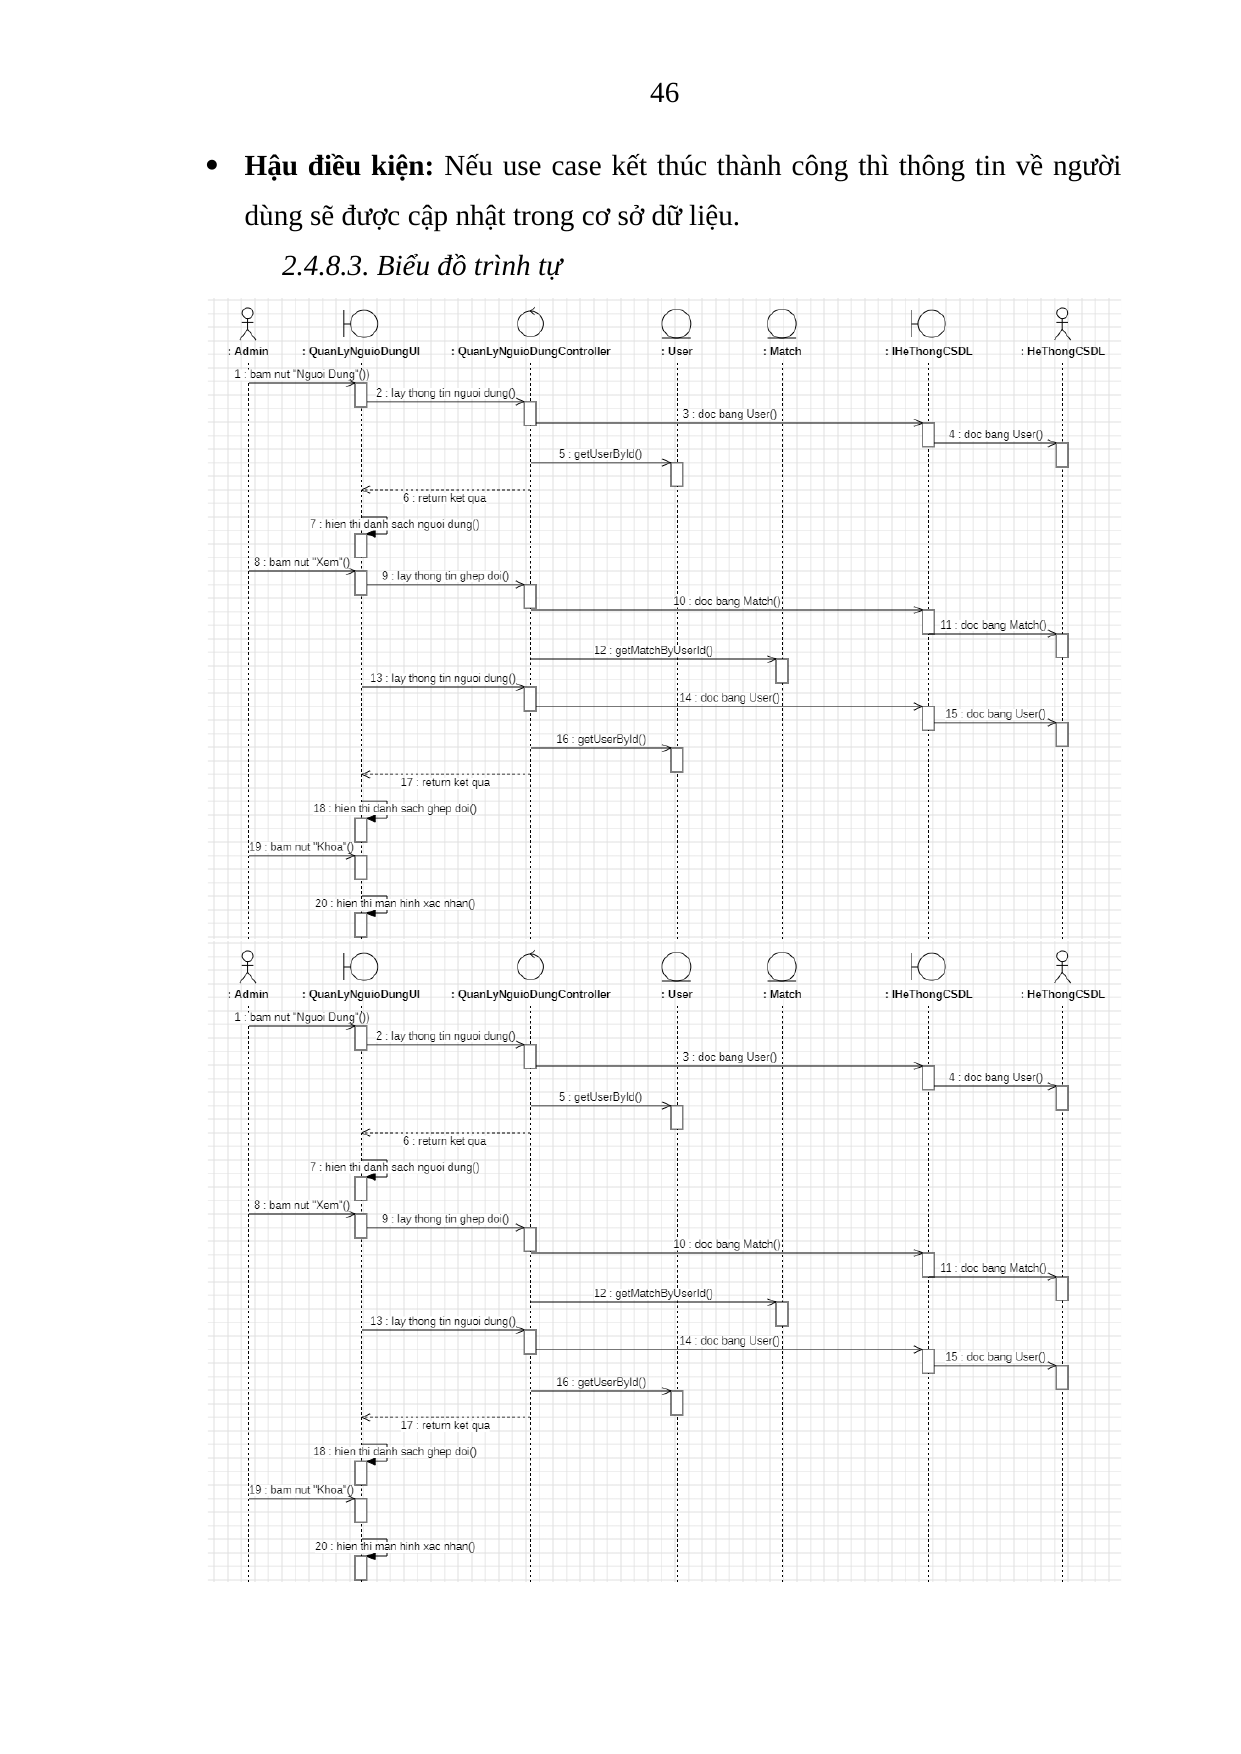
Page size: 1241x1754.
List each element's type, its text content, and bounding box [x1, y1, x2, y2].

list Hậu điều kiện: Nếu use case kết thúc thành công thì thông tin về người dùng sẽ được cập nhật trong cơ sở dữ liệu. [207, 148, 1122, 232]
picture [207, 298, 1122, 939]
text Biểu đồ trình tự [282, 248, 1122, 282]
picture [207, 941, 1122, 1582]
